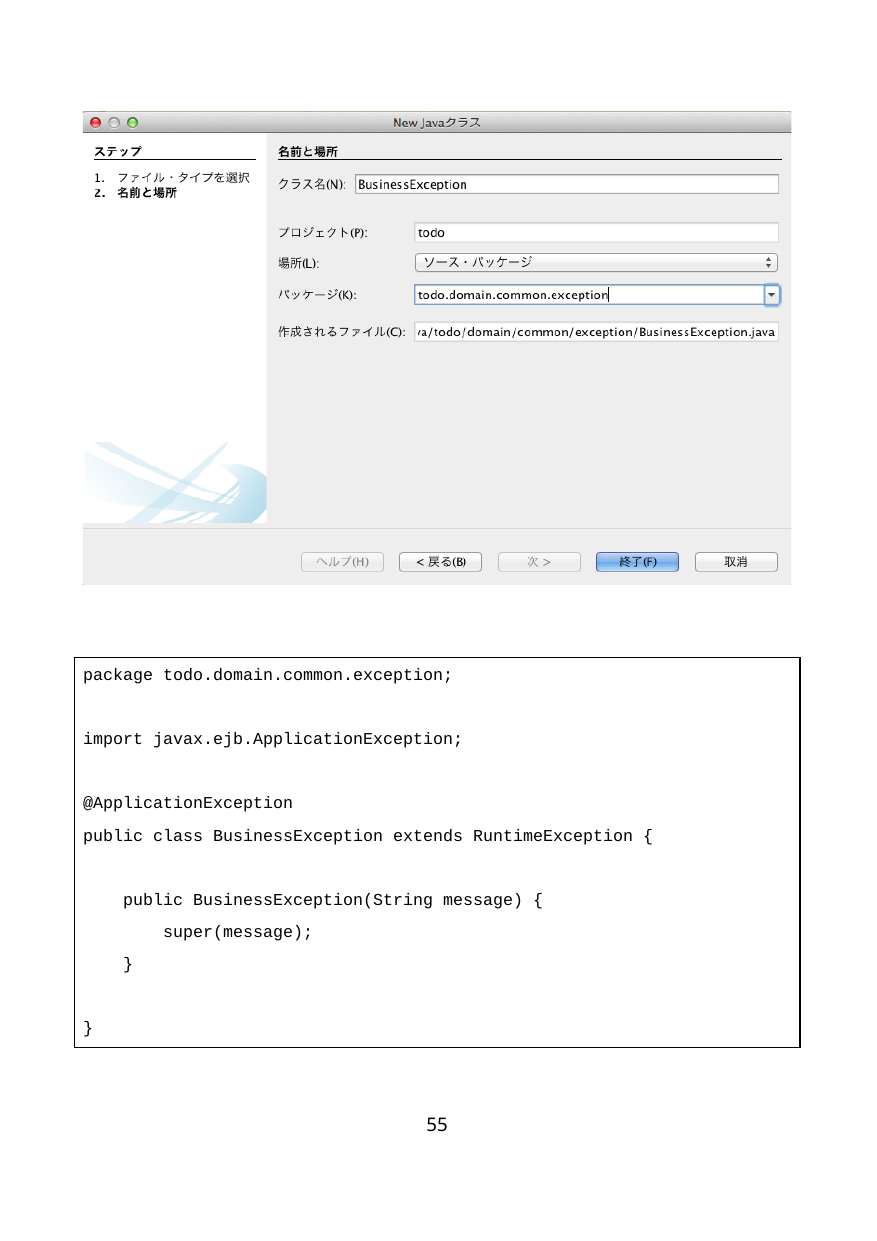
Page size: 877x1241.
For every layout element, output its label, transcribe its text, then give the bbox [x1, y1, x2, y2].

text super(message); [83, 917, 791, 949]
text } [83, 949, 791, 981]
text public class BusinessException extends RuntimeException { [83, 821, 791, 853]
text } [75, 1010, 799, 1047]
picture [82, 111, 792, 585]
text @ApplicationException [83, 788, 791, 821]
text import javax.ejb.ApplicationException; [83, 724, 791, 756]
text public BusinessException(String message) { [83, 885, 791, 917]
text package todo.domain.common.exception; [75, 658, 799, 692]
